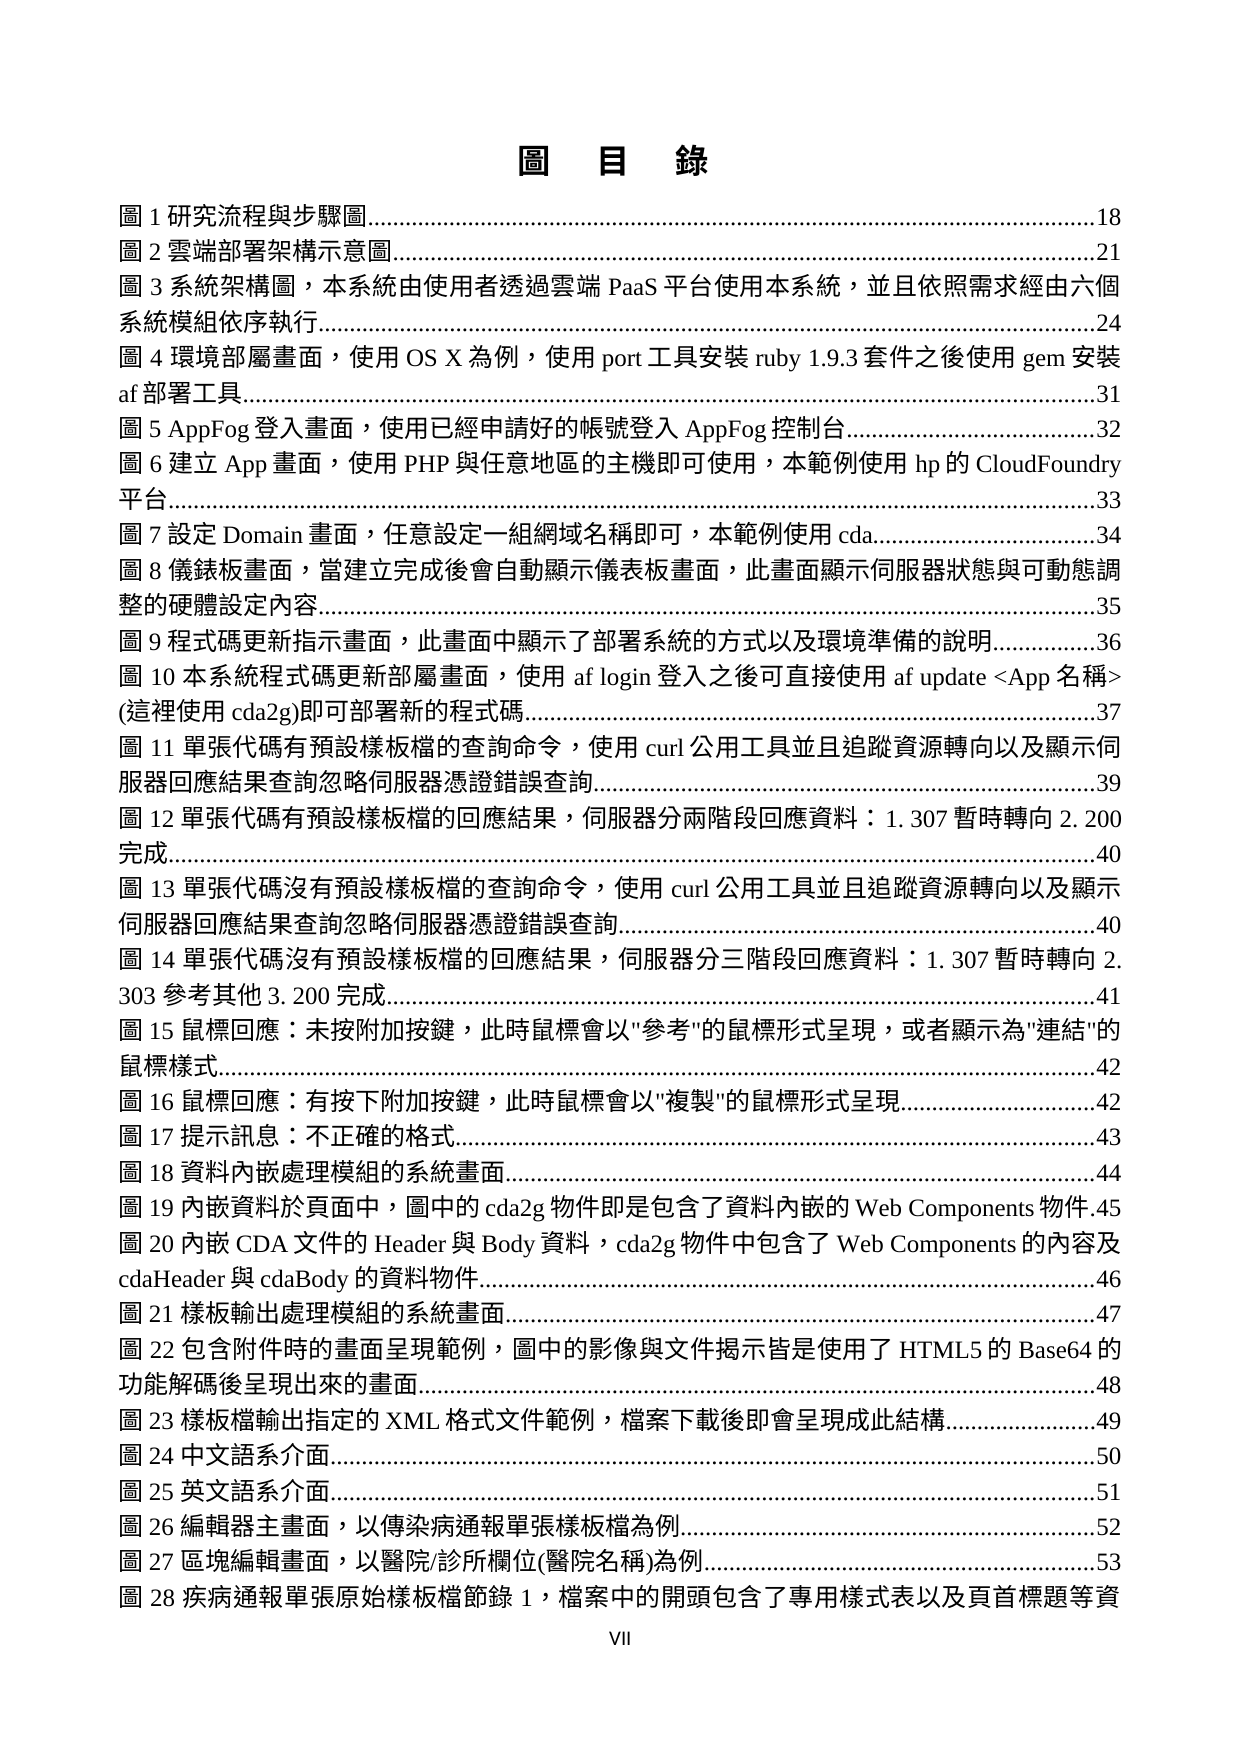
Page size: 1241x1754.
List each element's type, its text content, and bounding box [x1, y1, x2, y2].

text 圖 20 內嵌CDA文件的Header與Body資料，cda2g物件中包含了Web Components的內容及cdaHeader與cdaBody的資料物件 46 [118, 1224, 1122, 1294]
text 圖 4 環境部屬畫面，使用OS X為例，使用port工具安裝ruby 1.9.3套件之後使用gem安裝af部署工具 31 [118, 338, 1122, 409]
text 圖 8 儀錶板畫面，當建立完成後會自動顯示儀表板畫面，此畫面顯示伺服器狀態與可動態調整的硬體設定內容 35 [118, 551, 1122, 622]
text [118, 1578, 1122, 1613]
text 圖 6 建立App畫面，使用PHP與任意地區的主機即可使用，本範例使用hp的CloudFoundry平台 33 [118, 444, 1122, 515]
text 圖 2 雲端部署架構示意圖 21 [118, 232, 1122, 267]
text 圖 11 單張代碼有預設樣板檔的查詢命令，使用curl公用工具並且追蹤資源轉向以及顯示伺服器回應結果查詢忽略伺服器憑證錯誤查詢 39 [118, 728, 1122, 799]
text 圖 10 本系統程式碼更新部屬畫面，使用af login登入之後可直接使用af update <App名稱>(這裡使用cda2g)即可部署新的程式碼 37 [118, 657, 1122, 728]
text 圖 7 設定Domain畫面，任意設定一組網域名稱即可，本範例使用cda 34 [118, 515, 1122, 551]
text 圖 3 系統架構圖，本系統由使用者透過雲端PaaS平台使用本系統，並且依照需求經由六個系統模組依序執行 24 [118, 267, 1122, 338]
text 圖 5 AppFog登入畫面，使用已經申請好的帳號登入AppFog控制台 32 [118, 409, 1122, 444]
text 圖 15 鼠標回應：未按附加按鍵，此時鼠標會以"參考"的鼠標形式呈現，或者顯示為"連結"的鼠標樣式 42 [118, 1011, 1122, 1082]
text 圖 17 提示訊息：不正確的格式 43 [118, 1117, 1122, 1153]
text 圖 21 樣板輸出處理模組的系統畫面 47 [118, 1294, 1122, 1330]
text 圖 14 單張代碼沒有預設樣板檔的回應結果，伺服器分三階段回應資料：1. 307暫時轉向 2. 303 參考其他 3. 200 完成 41 [118, 940, 1122, 1011]
text 圖 24 中文語系介面 50 [118, 1436, 1122, 1472]
text 圖 1 研究流程與步驟圖 18 [118, 197, 1122, 232]
text 圖 13 單張代碼沒有預設樣板檔的查詢命令，使用curl公用工具並且追蹤資源轉向以及顯示伺服器回應結果查詢忽略伺服器憑證錯誤查詢 40 [118, 869, 1122, 940]
title 圖目錄 [517, 122, 709, 197]
text 圖 19 內嵌資料於頁面中，圖中的cda2g物件即是包含了資料內嵌的Web Components物件 45 [118, 1188, 1122, 1224]
text 圖 26 編輯器主畫面，以傳染病通報單張樣板檔為例 52 [118, 1507, 1122, 1542]
text 圖 22 包含附件時的畫面呈現範例，圖中的影像與文件揭示皆是使用了HTML5的Base64的功能解碼後呈現出來的畫面 48 [118, 1330, 1122, 1401]
text 圖 23 樣板檔輸出指定的XML格式文件範例，檔案下載後即會呈現成此結構 49 [118, 1401, 1122, 1436]
text 圖 9 程式碼更新指示畫面，此畫面中顯示了部署系統的方式以及環境準備的說明 36 [118, 622, 1122, 657]
text 圖 25 英文語系介面 51 [118, 1472, 1122, 1507]
text 圖 27 區塊編輯畫面，以醫院/診所欄位(醫院名稱)為例 53 [118, 1542, 1122, 1578]
text 圖 16 鼠標回應：有按下附加按鍵，此時鼠標會以"複製"的鼠標形式呈現 42 [118, 1082, 1122, 1117]
text 圖 12 單張代碼有預設樣板檔的回應結果，伺服器分兩階段回應資料：1. 307暫時轉向 2. 200 完成 40 [118, 799, 1122, 869]
text 圖 18 資料內嵌處理模組的系統畫面 44 [118, 1153, 1122, 1188]
